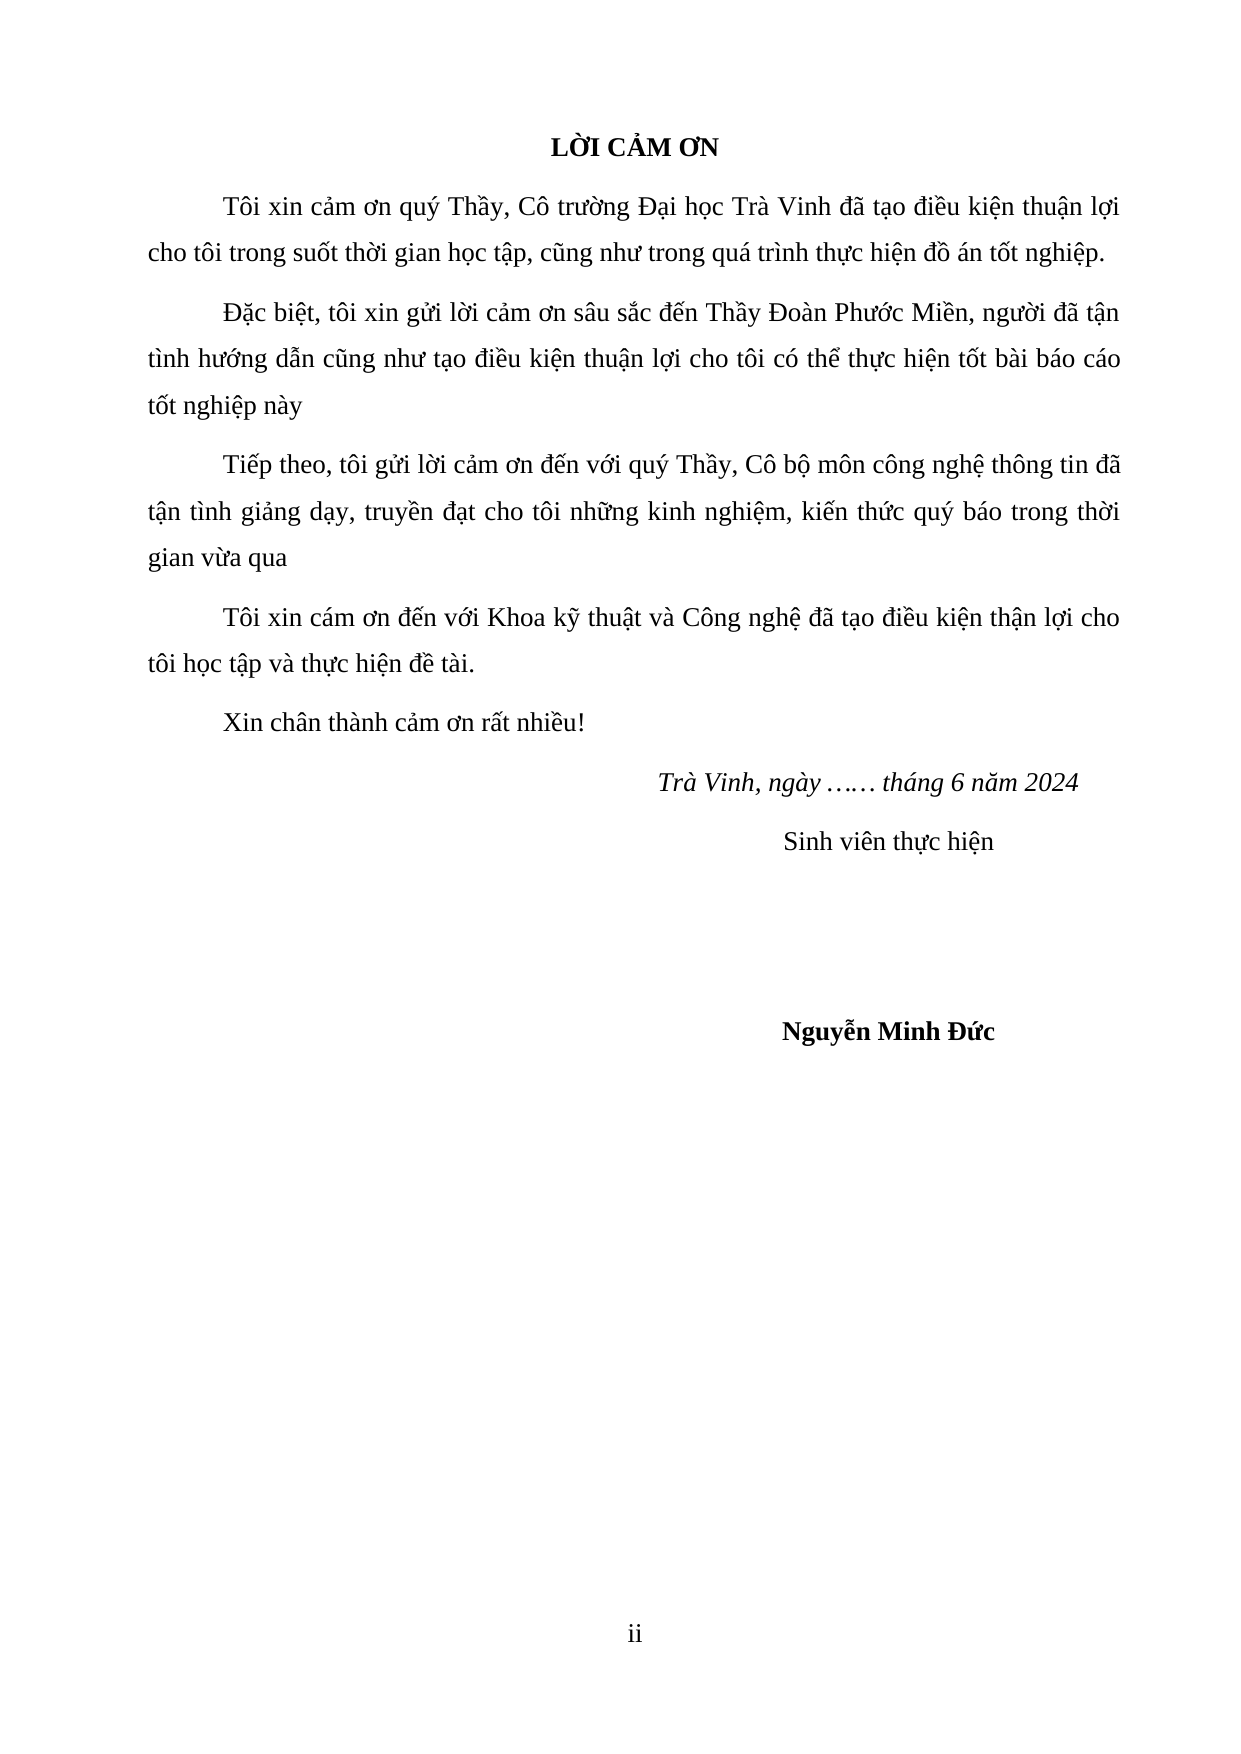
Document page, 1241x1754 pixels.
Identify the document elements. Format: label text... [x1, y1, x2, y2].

text Tiếp theo, tôi gửi lời cảm ơn đến với quý Thầy, Cô bộ môn công nghệ thông tin đã tận tình giảng dạy, truyền đạt cho tôi những kinh nghiệm, kiến thức quý báo trong thời gian vừa qua [148, 448, 1122, 573]
text Nguyễn Minh Đức [654, 1015, 1081, 1046]
text Xin chân thành cảm ơn rất nhiều! [148, 706, 1122, 738]
text Trà Vinh, ngày …… tháng 6 năm 2024 [148, 766, 1081, 797]
text Tôi xin cảm ơn quý Thầy, Cô trường Đại học Trà Vinh đã tạo điều kiện thuận lợi cho tôi trong suốt thời gian học tập, cũng như trong quá trình thực hiện đồ án tốt nghiệp. [148, 190, 1122, 268]
subtitle LỜI CẢM ƠN [148, 131, 1122, 162]
text Sinh viên thực hiện [654, 825, 1081, 856]
text Đặc biệt, tôi xin gửi lời cảm ơn sâu sắc đến Thầy Đoàn Phước Miền, người đã tận tình hướng dẫn cũng như tạo điều kiện thuận lợi cho tôi có thể thực hiện tốt bài báo cáo tốt nghiệp này [148, 296, 1122, 420]
text Tôi xin cám ơn đến với Khoa kỹ thuật và Công nghệ đã tạo điều kiện thận lợi cho tôi học tập và thực hiện đề tài. [148, 601, 1122, 678]
